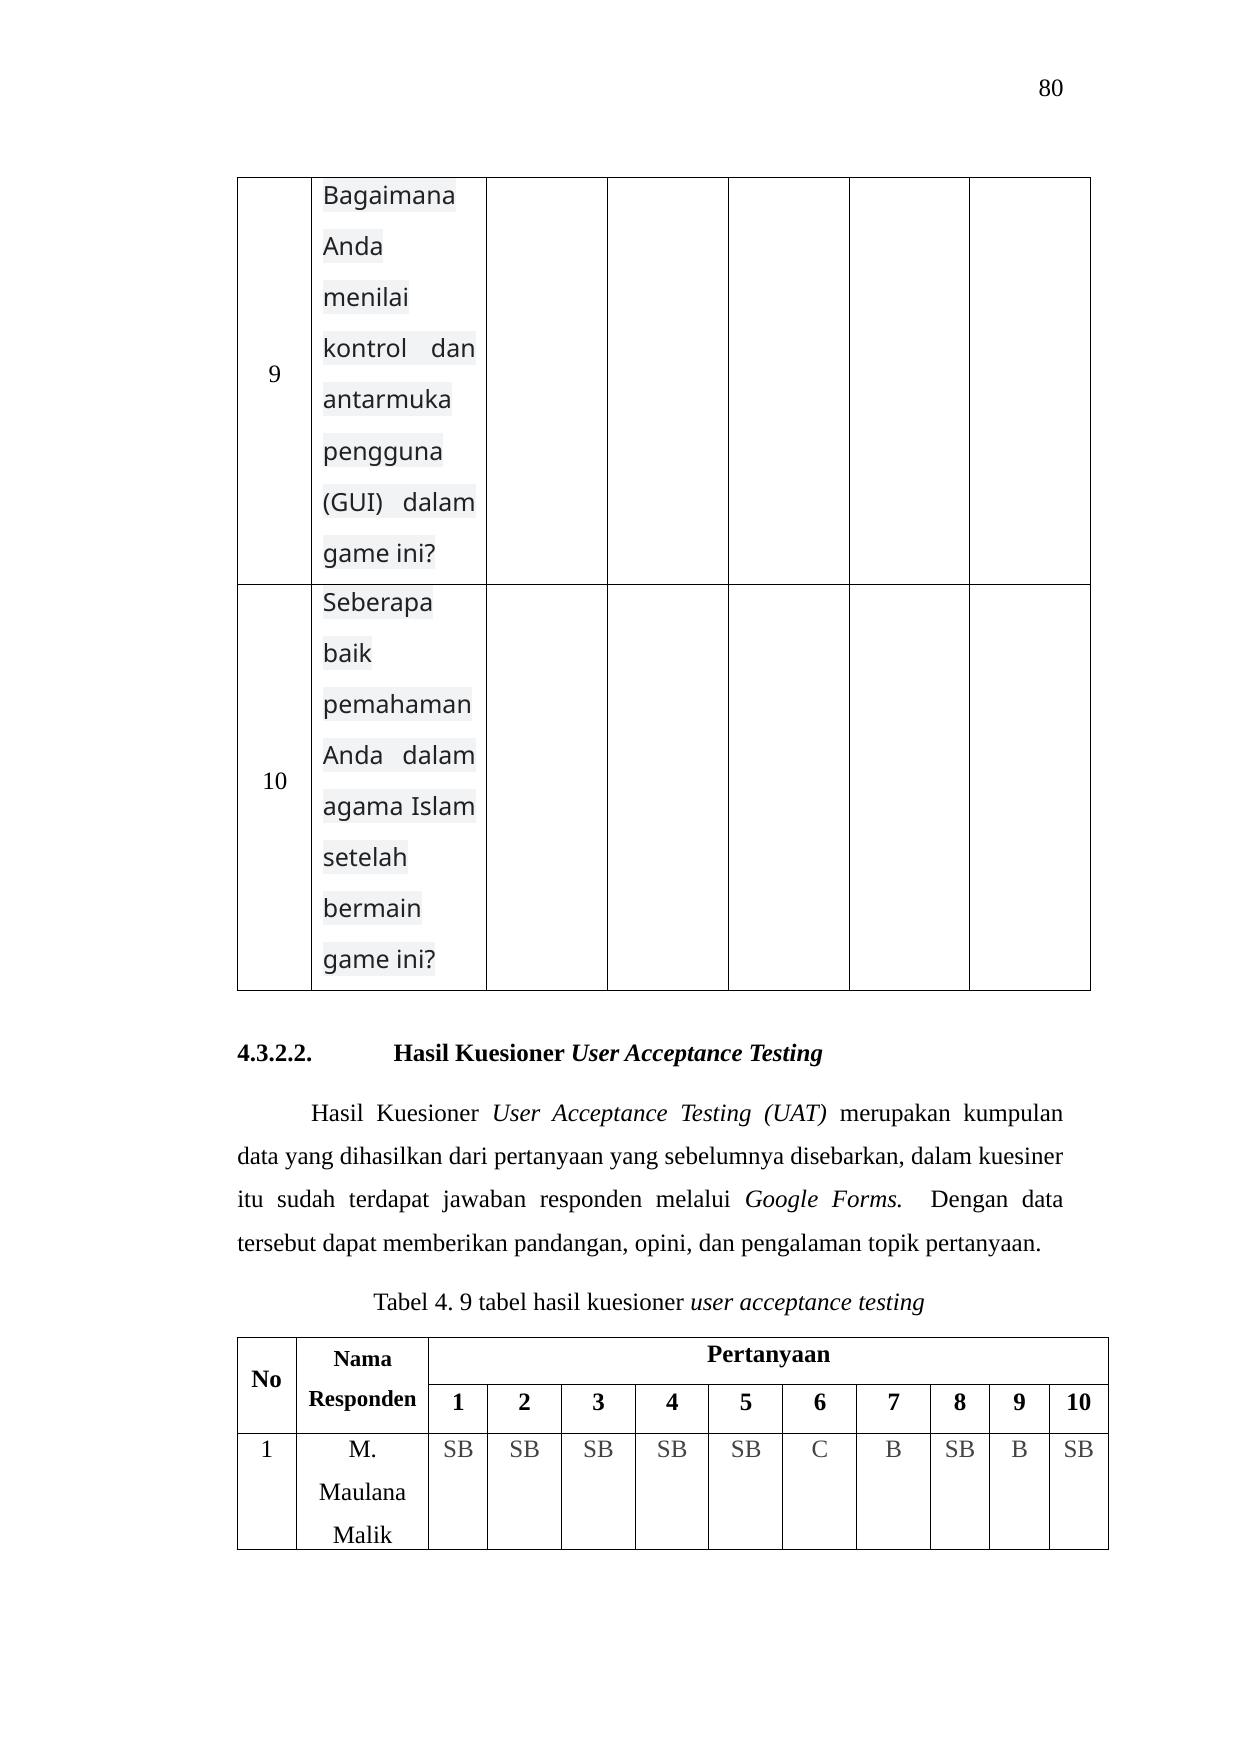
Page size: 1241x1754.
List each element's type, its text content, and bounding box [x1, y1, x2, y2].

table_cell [297, 1434, 428, 1549]
table_cell 10 [238, 585, 311, 990]
table_header No [238, 1338, 296, 1433]
table_cell [487, 178, 607, 584]
table_cell 9 [238, 178, 311, 584]
table_cell [608, 585, 728, 990]
table_cell [970, 178, 1090, 584]
text Tabel 4. 9 tabel hasil kuesioner user acceptance testing [237, 1287, 1063, 1316]
table_cell [850, 178, 969, 584]
table_cell SB [562, 1434, 635, 1549]
list Hasil Kuesioner User Acceptance Testing [237, 1038, 1063, 1067]
table_header Nama Responden [297, 1338, 428, 1433]
table_cell Bagaimana Anda menilai kontrol dan antarmuka pengguna (GUI) dalam game ini? [312, 178, 486, 584]
table_cell C [783, 1434, 856, 1549]
table_cell SB [931, 1434, 989, 1549]
table_cell Seberapa baik pemahaman Anda dalam agama Islam setelah bermain game ini? [312, 585, 486, 990]
table_cell 1 [429, 1385, 487, 1433]
text Hasil Kuesioner User Acceptance Testing (UAT) merupakan kumpulan data yang dihasilkan dari pertanyaan yang sebelumnya disebarkan, dalam kuesiner itu sudah terdapat jawaban responden melalui Google Forms. Dengan data tersebut dapat memberikan pandangan, opini, dan pengalaman topik pertanyaan. [237, 1098, 1063, 1256]
table_cell 10 [1050, 1385, 1108, 1433]
table_cell 9 [990, 1385, 1049, 1433]
table_cell 6 [783, 1385, 856, 1433]
table_cell [970, 585, 1090, 990]
table_cell B [857, 1434, 930, 1549]
table_header Pertanyaan [429, 1338, 1108, 1384]
table_cell 1 [238, 1434, 296, 1549]
table_cell [487, 585, 607, 990]
table_cell B [990, 1434, 1049, 1549]
table_cell 2 [488, 1385, 561, 1433]
table_cell 8 [931, 1385, 989, 1433]
table_cell [729, 178, 849, 584]
table_cell 5 [709, 1385, 782, 1433]
table_cell [729, 585, 849, 990]
table_cell [850, 585, 969, 990]
table_cell 3 [562, 1385, 635, 1433]
table_cell SB [488, 1434, 561, 1549]
table_cell SB [709, 1434, 782, 1549]
table_cell 7 [857, 1385, 930, 1433]
table_cell SB [636, 1434, 708, 1549]
table_cell SB [429, 1434, 487, 1549]
table_cell SB [1050, 1434, 1108, 1549]
table_cell [608, 178, 728, 584]
table_cell 4 [636, 1385, 708, 1433]
